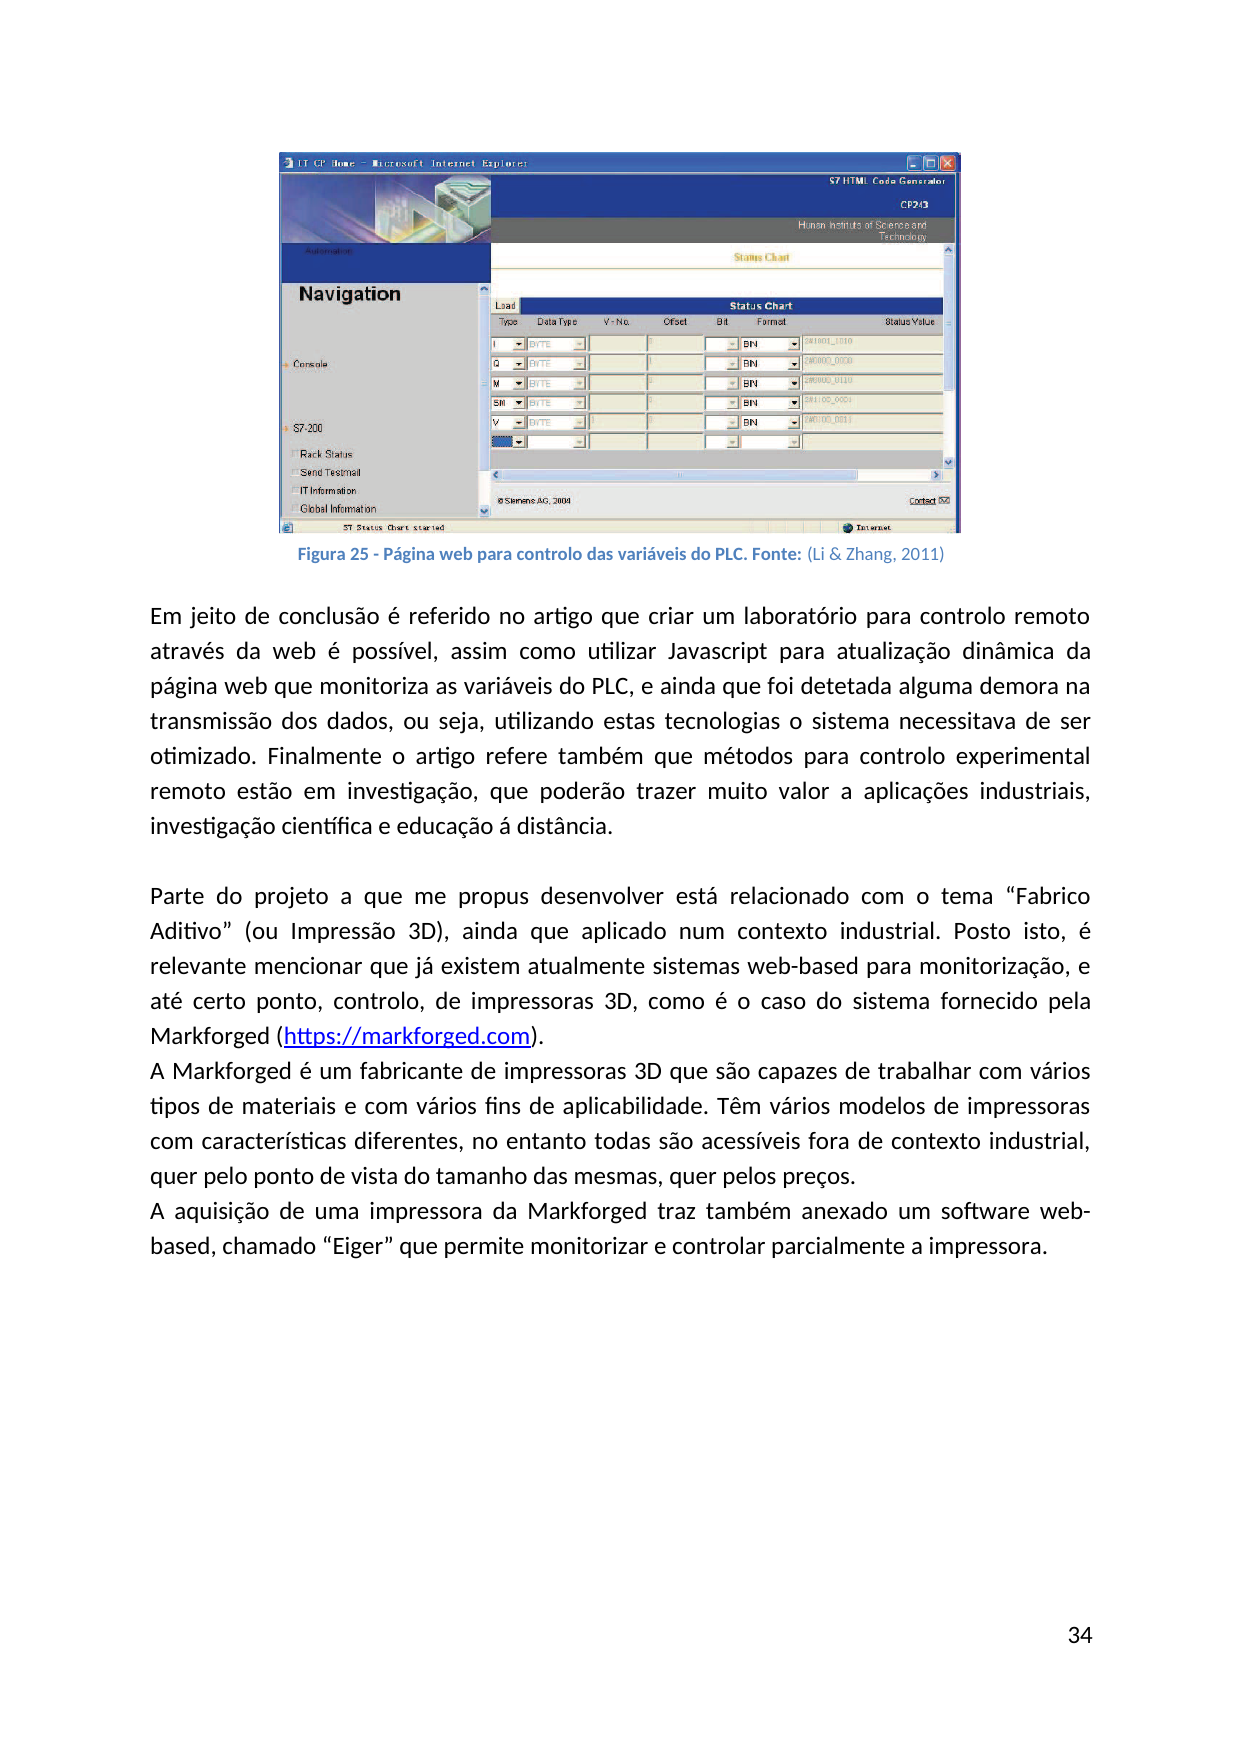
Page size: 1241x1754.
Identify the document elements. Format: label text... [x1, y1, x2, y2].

text Em jeito de conclusão é referido no artigo que criar um laboratório para controlo remoto através da web é possível, assim como utilizar Javascript para atualização dinâmica da página web que monitoriza as variáveis do PLC, e ainda que foi detetada alguma demora na transmissão dos dados, ou seja, utilizando estas tecnologias o sistema necessitava de ser otimizado. Finalmente o artigo refere também que métodos para controlo experimental remoto estão em investigação, que poderão trazer muito valor a aplicações industriais, investigação científica e educação á distância. [150, 600, 1092, 841]
text A Markforged é um fabricante de impressoras 3D que são capazes de trabalhar com vários tipos de materiais e com vários fins de aplicabilidade. Têm vários modelos de impressoras com características diferentes, no entanto todas são acessíveis fora de contexto industrial, quer pelo ponto de vista do tamanho das mesmas, quer pelos preços. [150, 1055, 1092, 1191]
text A aquisição de uma impressora da Markforged traz também anexado um software web-based, chamado “Eiger” que permite monitorizar e controlar parcialmente a impressora. [150, 1195, 1092, 1261]
picture [276, 150, 967, 538]
text Parte do projeto a que me propus desenvolver está relacionado com o tema “Fabrico Aditivo” (ou Impressão 3D), ainda que aplicado num contexto industrial. Posto isto, é relevante mencionar que já existem atualmente sistemas web-based para monitorização, e até certo ponto, controlo, de impressoras 3D, como é o caso do sistema fornecido pela Markforged (https://markforged.com). [150, 880, 1092, 1051]
